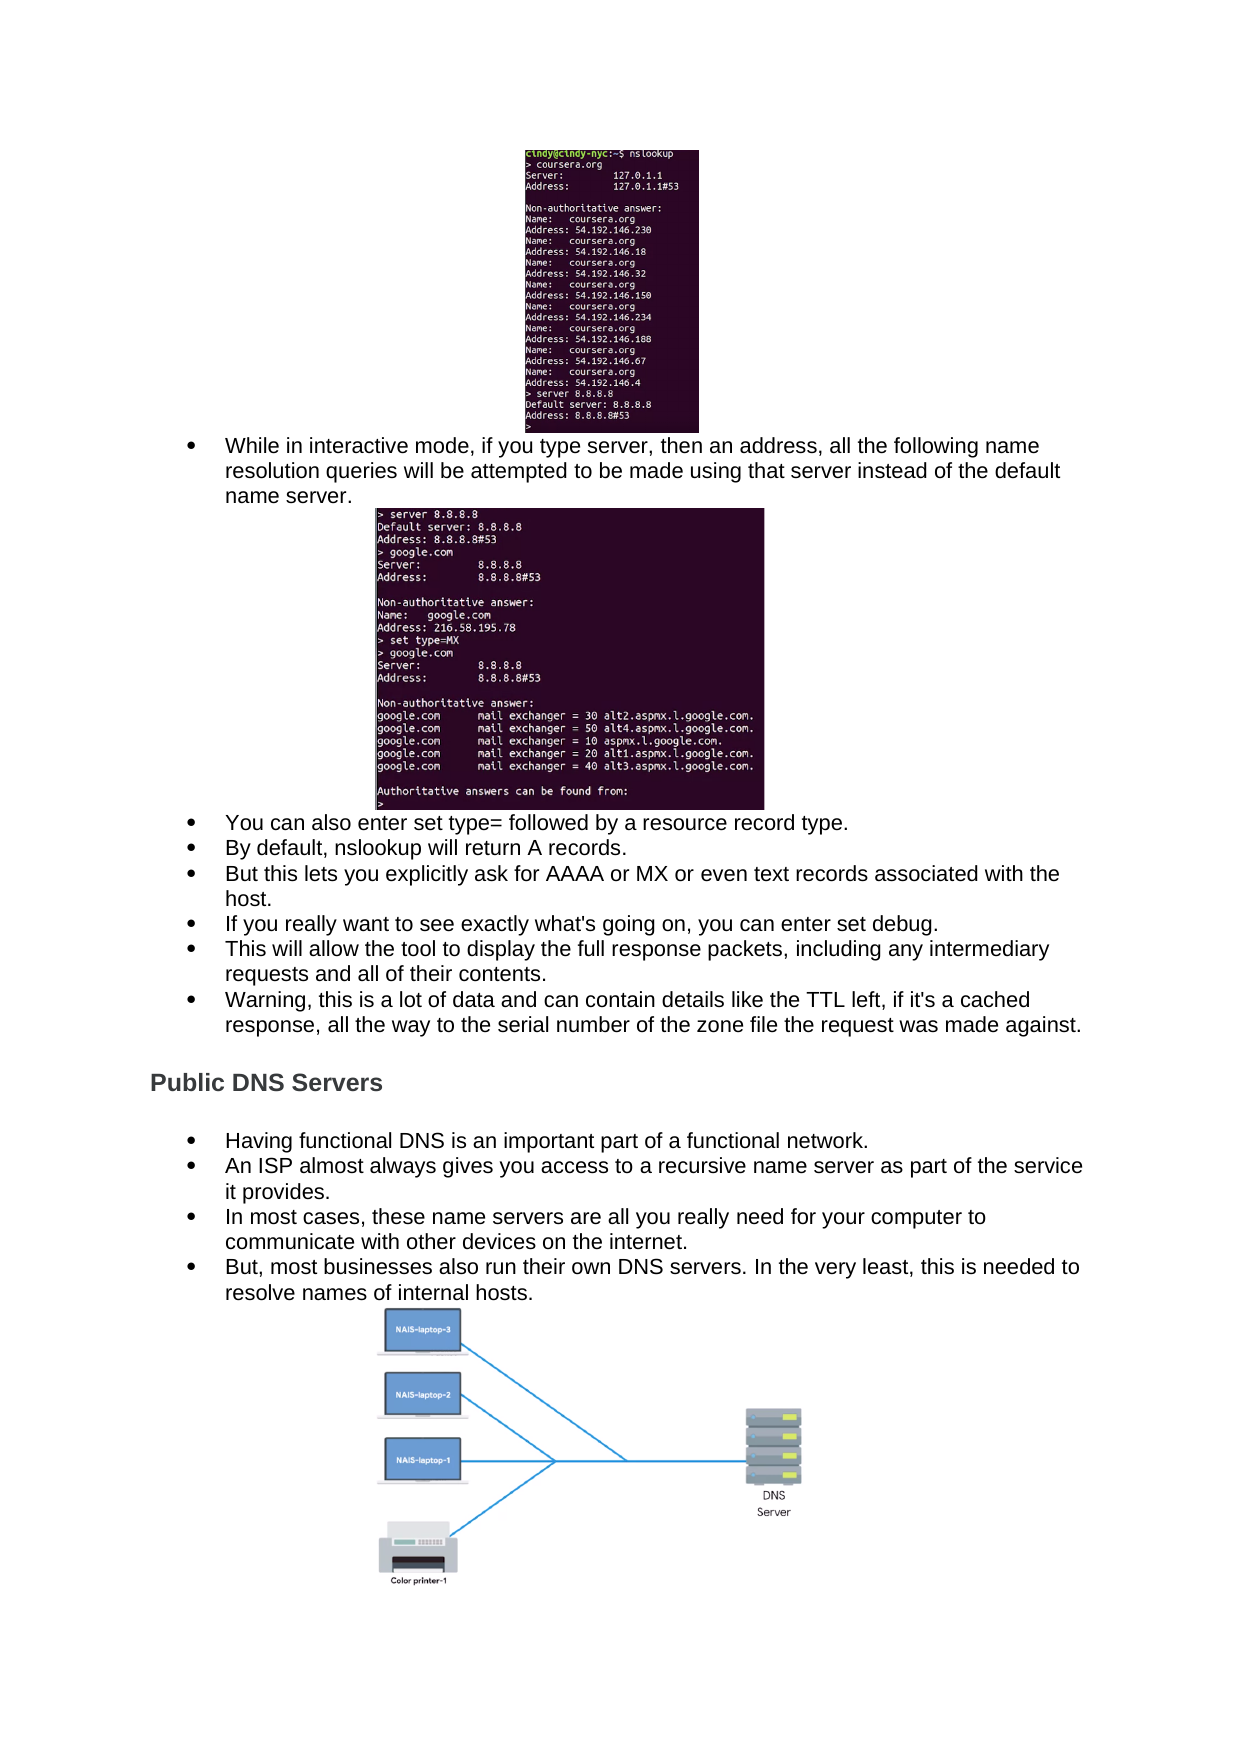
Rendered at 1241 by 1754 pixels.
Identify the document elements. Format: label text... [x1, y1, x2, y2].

list Warning, this is a lot of data and can contain details like the TTL left, if it's a cached response, all the way to the serial number of the zone file the request was made against. [187, 986, 1090, 1037]
picture [375, 1304, 804, 1589]
list But this lets you explicitly ask for AAAA or MX or even text records associated with the host. [187, 860, 1090, 911]
list Having functional DNS is an important part of a functional network. [187, 1128, 1090, 1153]
list An ISP almost always gives you access to a recursive name server as part of the service it provides. [187, 1153, 1090, 1204]
list By default, nslookup will return A records. [187, 835, 1090, 860]
list But, most businesses also run their own DNS servers. In the very least, this is needed to resolve names of internal hosts. [187, 1254, 1090, 1304]
subtitle Public DNS Servers [150, 1068, 1090, 1097]
list This will allow the tool to display the full response packets, including any intermediary requests and all of their contents. [187, 936, 1090, 986]
list While in interactive mode, if you type server, then an address, all the following name resolution queries will be attempted to be made using that server instead of the default name server. [187, 433, 1090, 508]
list If you really want to see exactly what's going on, you can enter set debug. [187, 911, 1090, 936]
picture [375, 508, 765, 810]
list You can also enter set type= followed by a resource record type. [187, 810, 1090, 835]
picture [525, 150, 699, 433]
list In most cases, these name servers are all you really need for your computer to communicate with other devices on the internet. [187, 1204, 1090, 1254]
